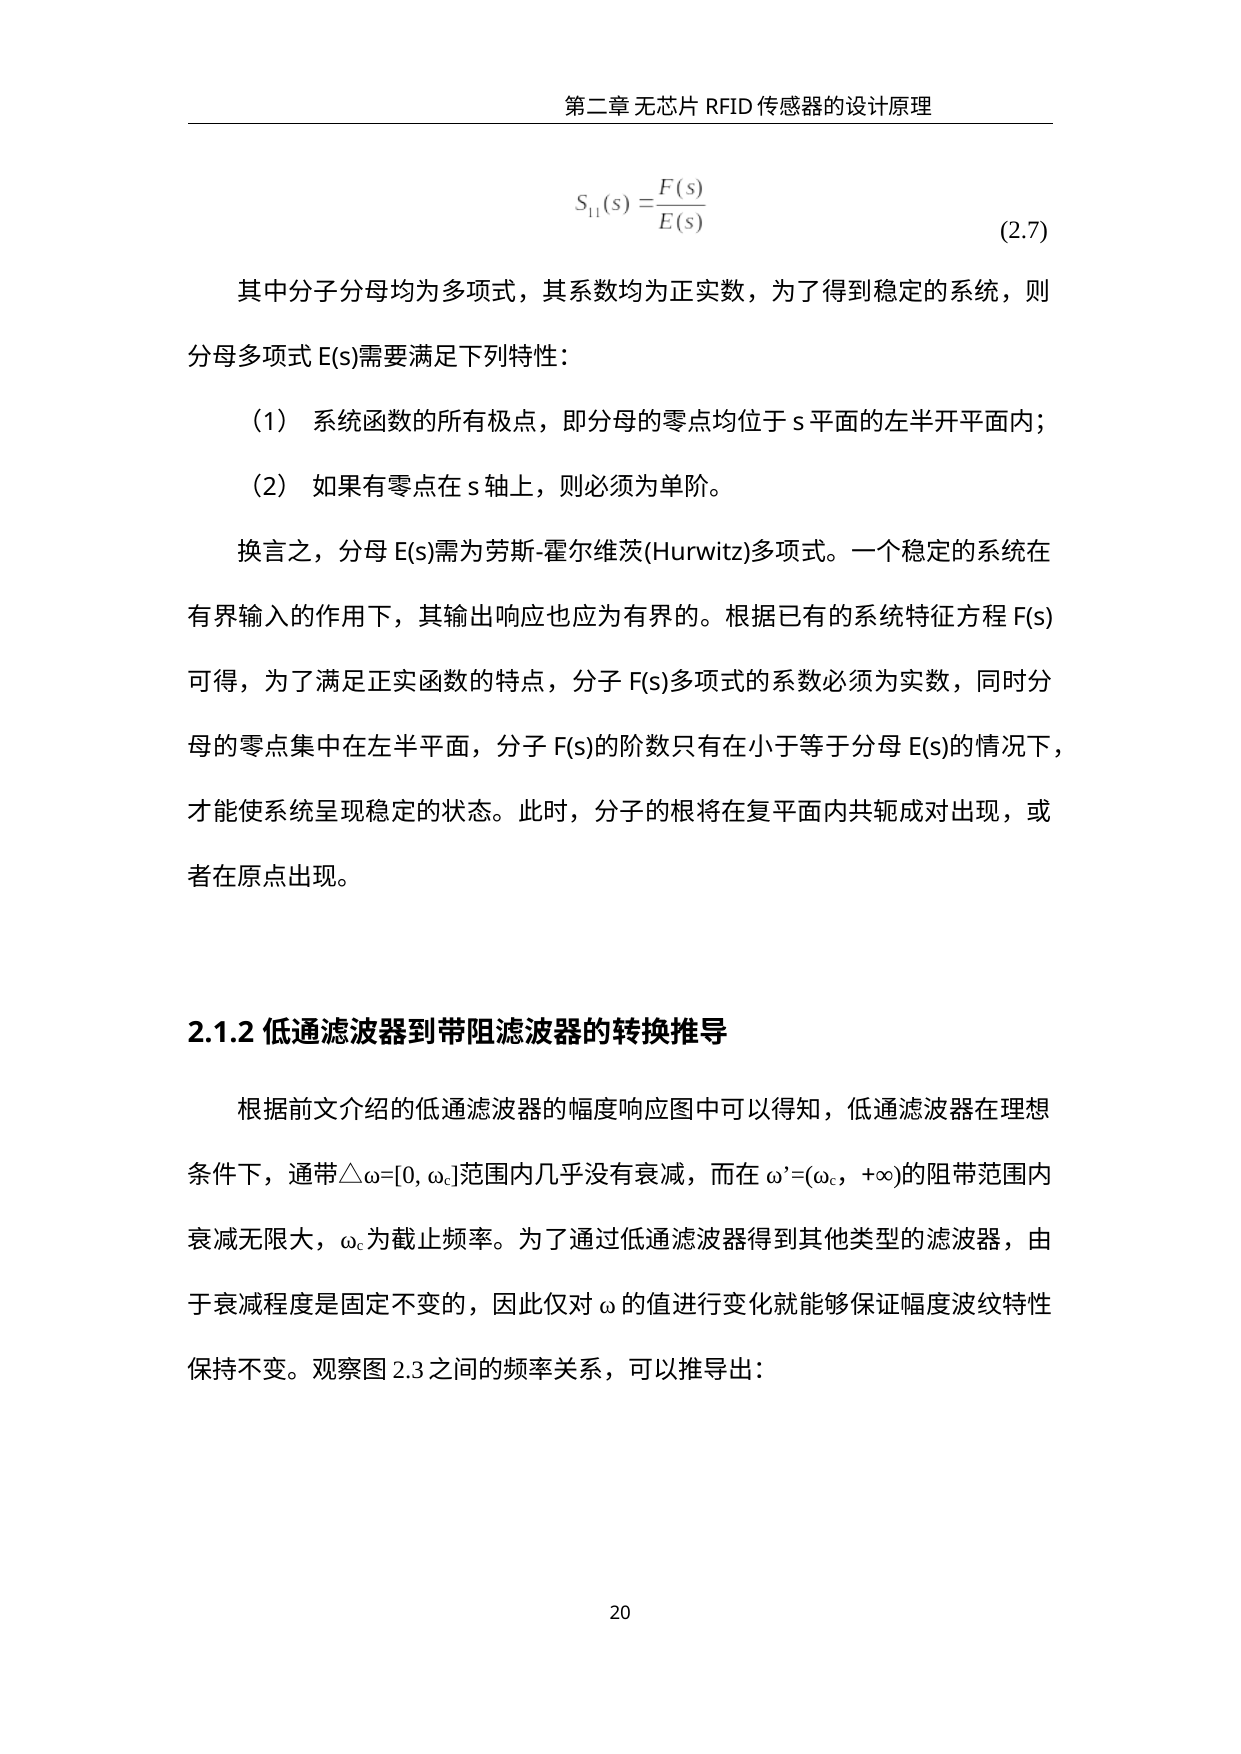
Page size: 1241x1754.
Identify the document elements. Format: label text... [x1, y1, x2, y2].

text (2.7) [187, 160, 1053, 257]
text 换言之，分母E(s)需为劳斯-霍尔维茨(Hurwitz)多项式。一个稳定的系统在有界输入的作用下，其输出响应也应为有界的。根据已有的系统特征方程F(s)可得，为了满足正实函数的特点，分子F(s)多项式的系数必须为实数，同时分母的零点集中在左半平面，分子F(s)的阶数只有在小于等于分母E(s)的情况下，才能使系统呈现稳定的状态。此时，分子的根将在复平面内共轭成对出现，或者在原点出现。 [187, 517, 1053, 907]
text 根据前文介绍的低通滤波器的幅度响应图中可以得知，低通滤波器在理想条件下，通带△ω=[0, ωc]范围内几乎没有衰减，而在ω’=(ωc，+∞)的阻带范围内衰减无限大，ωc为截止频率。为了通过低通滤波器得到其他类型的滤波器，由于衰减程度是固定不变的，因此仅对ω的值进行变化就能够保证幅度波纹特性保持不变。观察图2.3之间的频率关系，可以推导出： [187, 1075, 1053, 1400]
list 系统函数的所有极点，即分母的零点均位于s平面的左半开平面内； [237, 387, 1053, 452]
list 如果有零点在s轴上，则必须为单阶。 [237, 452, 1053, 517]
subtitle 2.1.2 低通滤波器到带阻滤波器的转换推导 [187, 997, 1053, 1062]
text 其中分子分母均为多项式，其系数均为正实数，为了得到稳定的系统，则分母多项式E(s)需要满足下列特性： [187, 257, 1053, 387]
